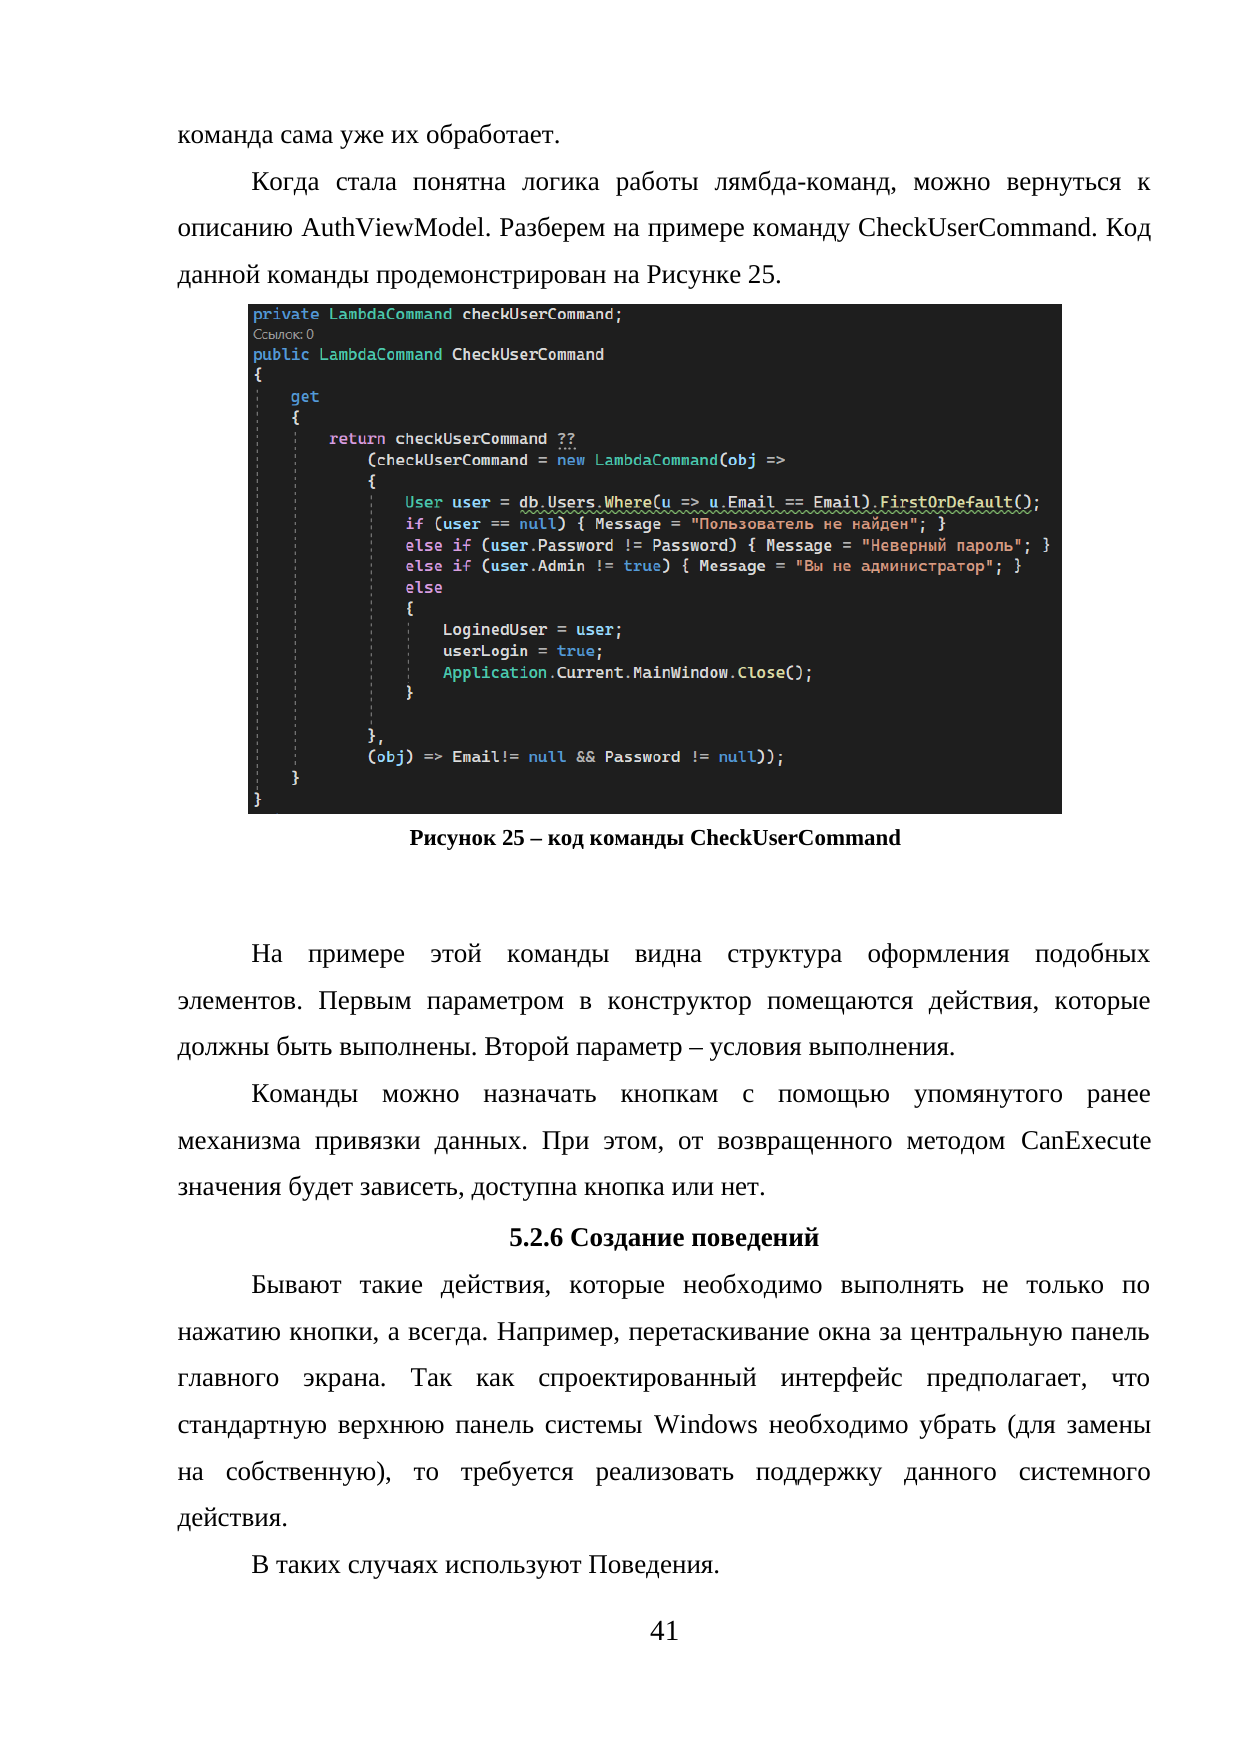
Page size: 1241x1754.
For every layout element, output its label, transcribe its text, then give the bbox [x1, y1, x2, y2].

picture [248, 304, 1062, 814]
text На примере этой команды видна структура оформления подобных элементов. Первым параметром в конструктор помещаются действия, которые должны быть выполнены. Второй параметр – условия выполнения. [177, 937, 1152, 1062]
text В таких случаях используют Поведения. [177, 1548, 1152, 1579]
subtitle 5.2.6 Создание поведений [177, 1221, 1152, 1252]
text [177, 118, 1152, 149]
text Команды можно назначать кнопкам с помощью упомянутого ранее механизма привязки данных. При этом, от возвращенного методом CanExecute значения будет зависеть, доступна кнопка или нет. [177, 1077, 1152, 1202]
text Бывают такие действия, которые необходимо выполнять не только по нажатию кнопки, а всегда. Например, перетаскивание окна за центральную панель главного экрана. Так как спроектированный интерфейс предполагает, что стандартную верхнюю панель системы Windows необходимо убрать (для замены на собственную), то требуется реализовать поддержку данного системного действия. [177, 1268, 1152, 1532]
text Когда стала понятна логика работы лямбда-команд, можно вернуться к описанию AuthViewModel. Разберем на примере команду CheckUserCommand. Код данной команды продемонстрирован на Рисунке 25. [177, 165, 1152, 289]
